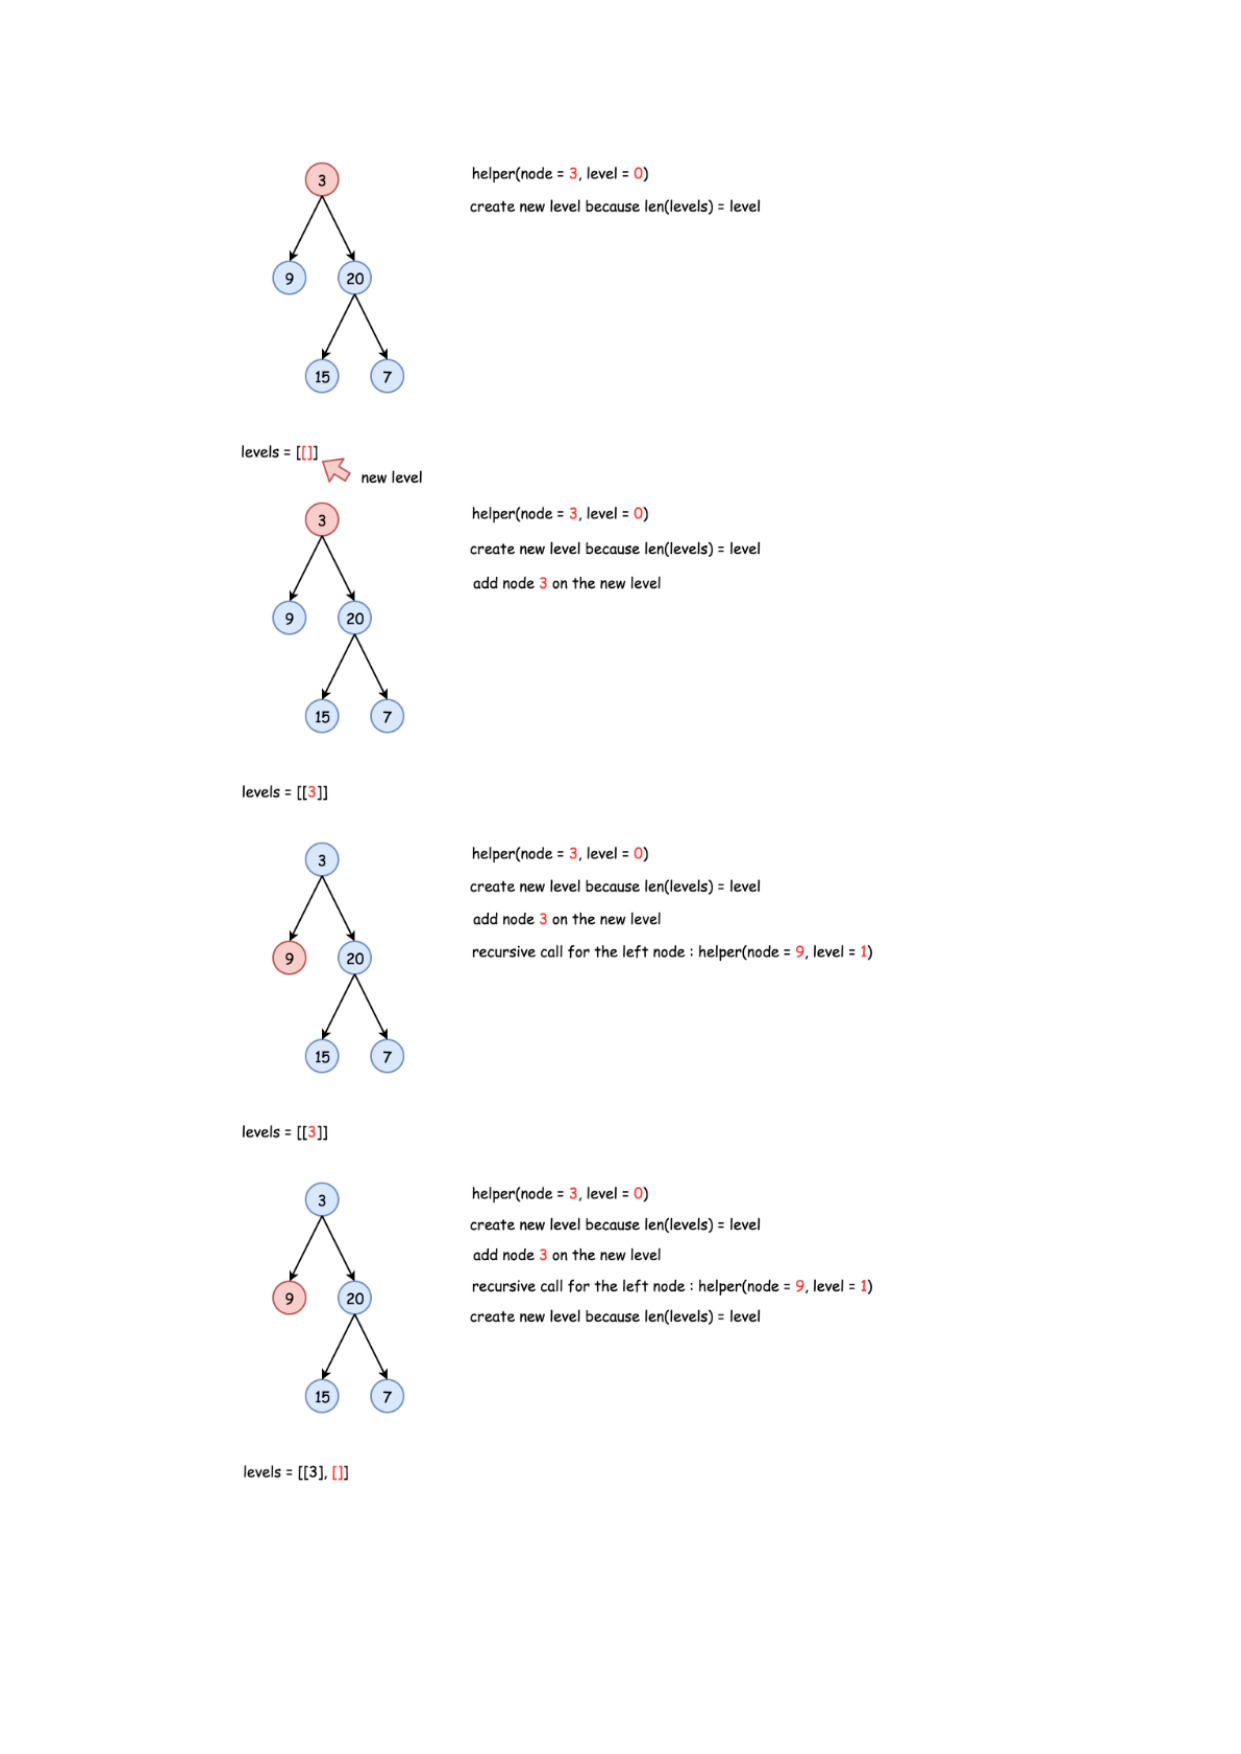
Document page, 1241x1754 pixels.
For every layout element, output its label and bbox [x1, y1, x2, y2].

picture [225, 150, 890, 1510]
